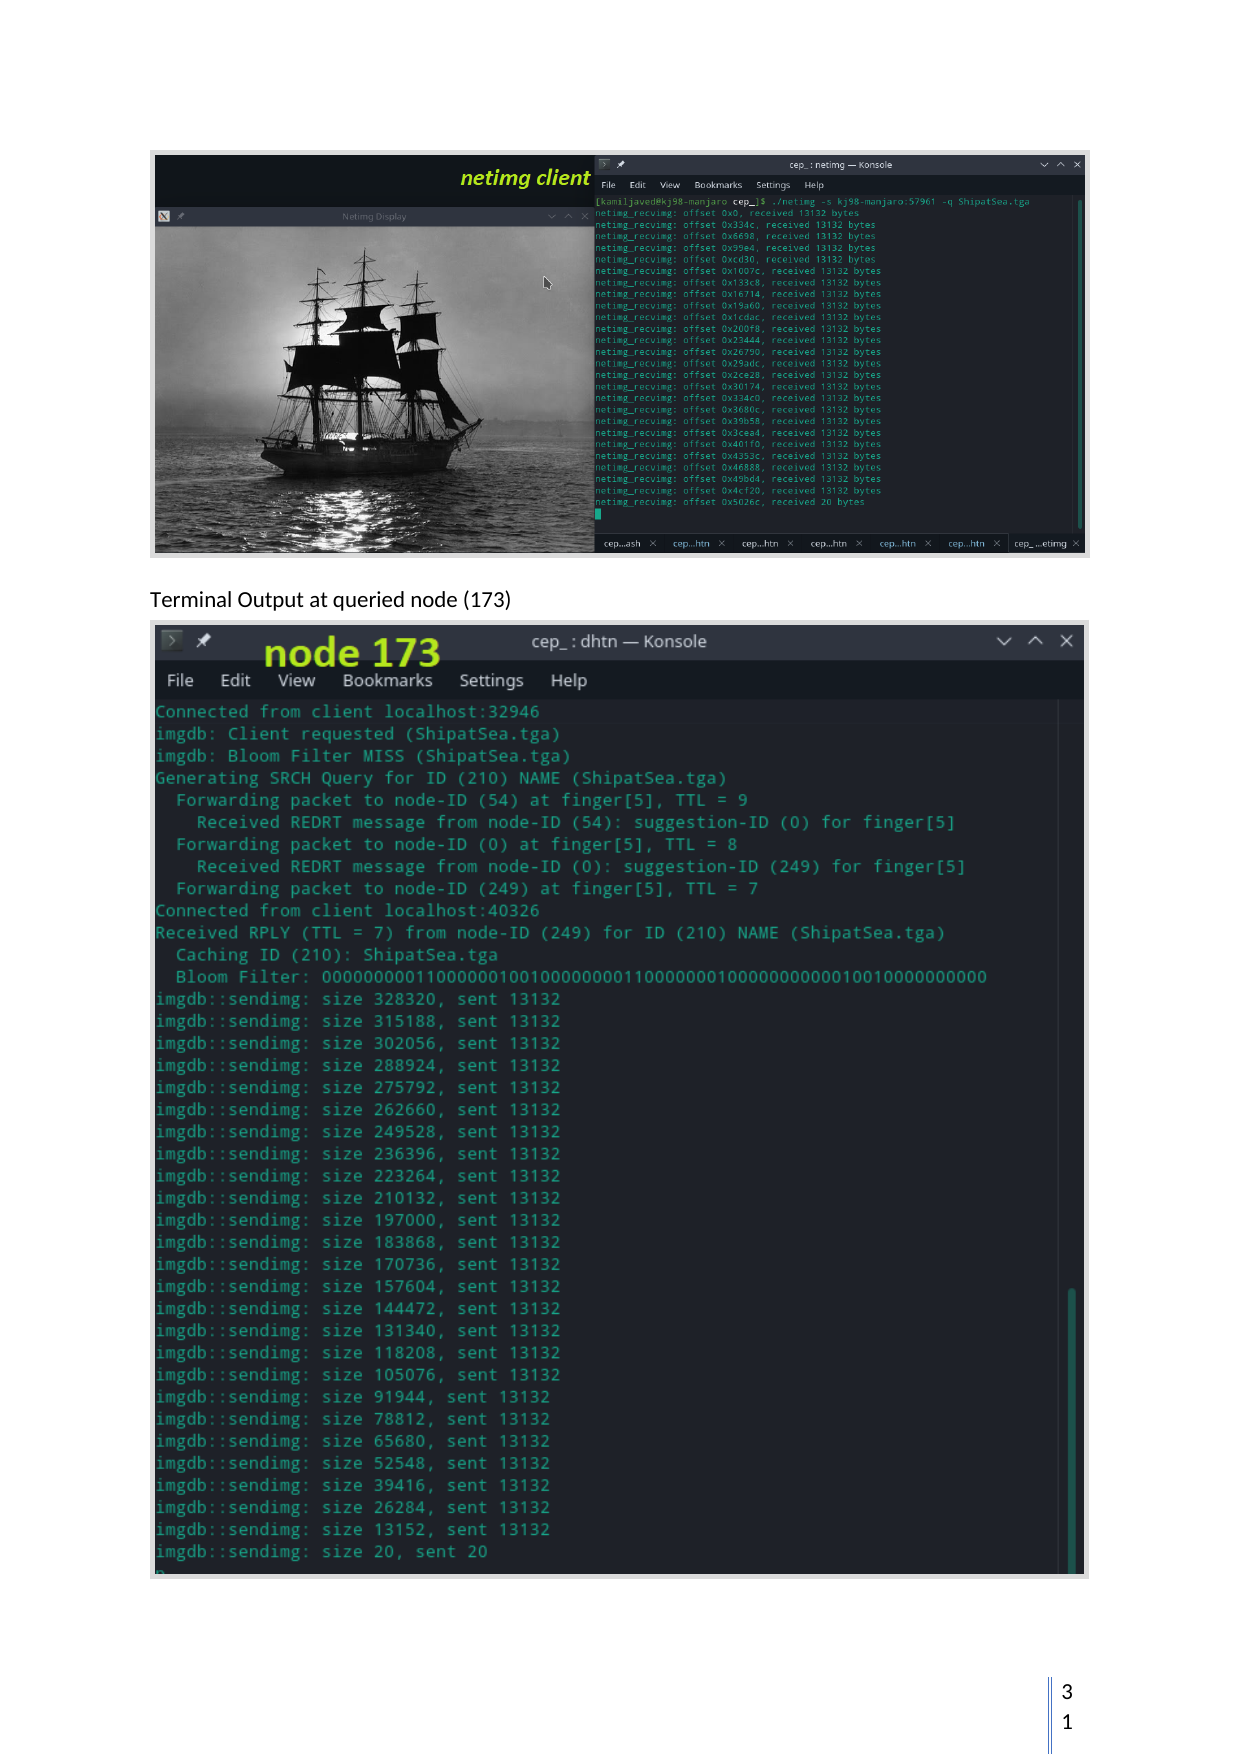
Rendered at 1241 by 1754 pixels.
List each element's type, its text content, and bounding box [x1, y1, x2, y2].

picture [155, 155, 1085, 553]
text Terminal Output at queried node (173) [150, 585, 1090, 613]
picture [155, 625, 1084, 1574]
